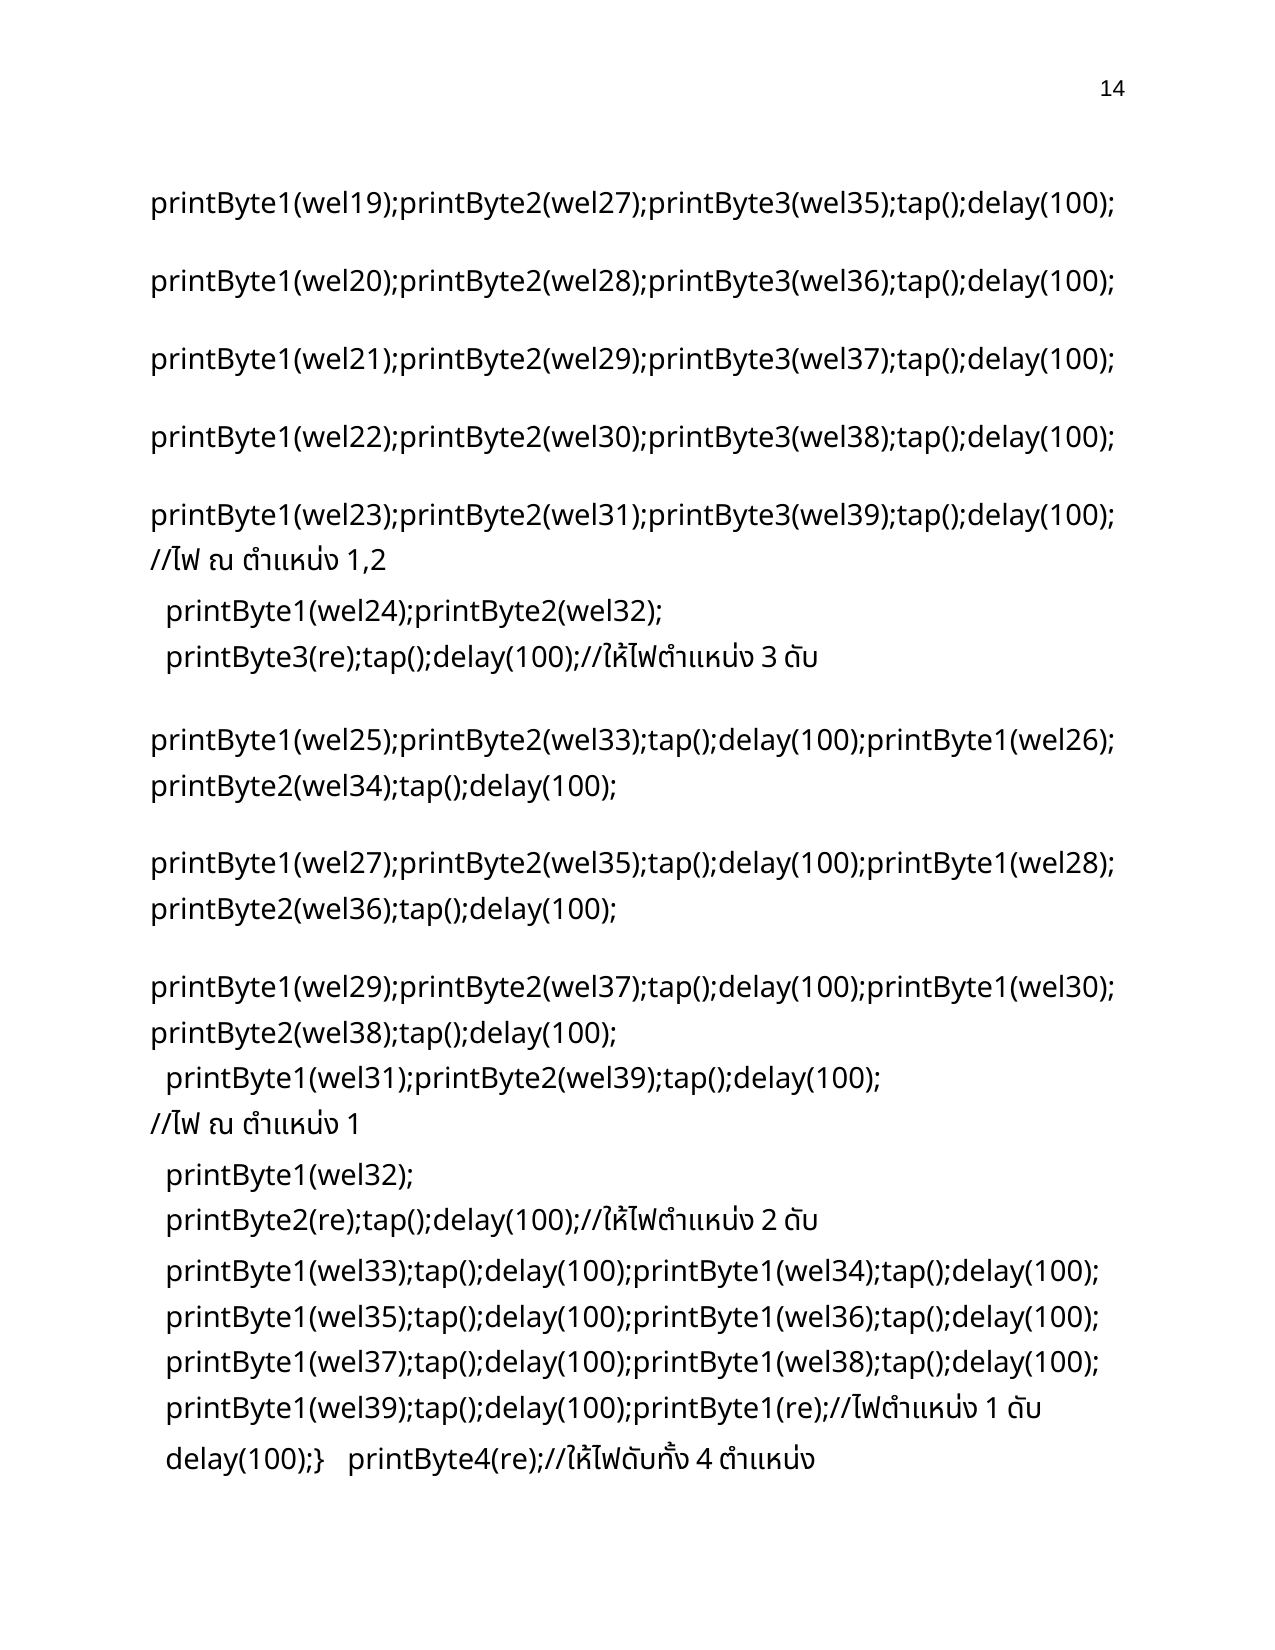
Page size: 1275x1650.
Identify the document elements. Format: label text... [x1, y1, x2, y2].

text printByte1(wel39);tap();delay(100);printByte1(re);//ไฟตำแหน่ง1ดับ [150, 1387, 1125, 1432]
text printByte1(wel20);printByte2(wel28);printByte3(wel36);tap();delay(100); [150, 228, 1125, 300]
text //ไฟ ณ ตำแหน่ง1,2 [150, 539, 1125, 584]
text printByte1(wel29);printByte2(wel37);tap();delay(100);printByte1(wel30);printByte2(wel38);tap();delay(100); [150, 934, 1125, 1052]
text printByte1(wel33);tap();delay(100);printByte1(wel34);tap();delay(100); [150, 1250, 1125, 1290]
text printByte1(wel37);tap();delay(100);printByte1(wel38);tap();delay(100); [150, 1342, 1125, 1381]
text printByte1(wel25);printByte2(wel33);tap();delay(100);printByte1(wel26);printByte2(wel34);tap();delay(100); [150, 687, 1125, 804]
text printByte1(wel35);tap();delay(100);printByte1(wel36);tap();delay(100); [150, 1296, 1125, 1336]
text printByte1(wel27);printByte2(wel35);tap();delay(100);printByte1(wel28);printByte2(wel36);tap();delay(100); [150, 810, 1125, 928]
text printByte1(wel24);printByte2(wel32); [150, 590, 1125, 630]
text printByte1(wel31);printByte2(wel39);tap();delay(100); [150, 1057, 1125, 1097]
text //ไฟ ณ ตำแหน่ง1 [150, 1103, 1125, 1147]
text printByte1(wel19);printByte2(wel27);printByte3(wel35);tap();delay(100); [150, 150, 1125, 222]
text printByte1(wel21);printByte2(wel29);printByte3(wel37);tap();delay(100); [150, 306, 1125, 378]
text printByte1(wel32); [150, 1154, 1125, 1194]
text printByte2(re);tap();delay(100);//ให้ไฟตำแหน่ง2ดับ [150, 1199, 1125, 1244]
text printByte1(wel23);printByte2(wel31);printByte3(wel39);tap();delay(100); [150, 462, 1125, 534]
text delay(100);} printByte4(re);//ให้ไฟดับทั้ง4ตำแหน่ง [150, 1438, 1125, 1482]
text printByte1(wel22);printByte2(wel30);printByte3(wel38);tap();delay(100); [150, 384, 1125, 456]
text printByte3(re);tap();delay(100);//ให้ไฟตำแหน่ง3ดับ [150, 636, 1125, 680]
